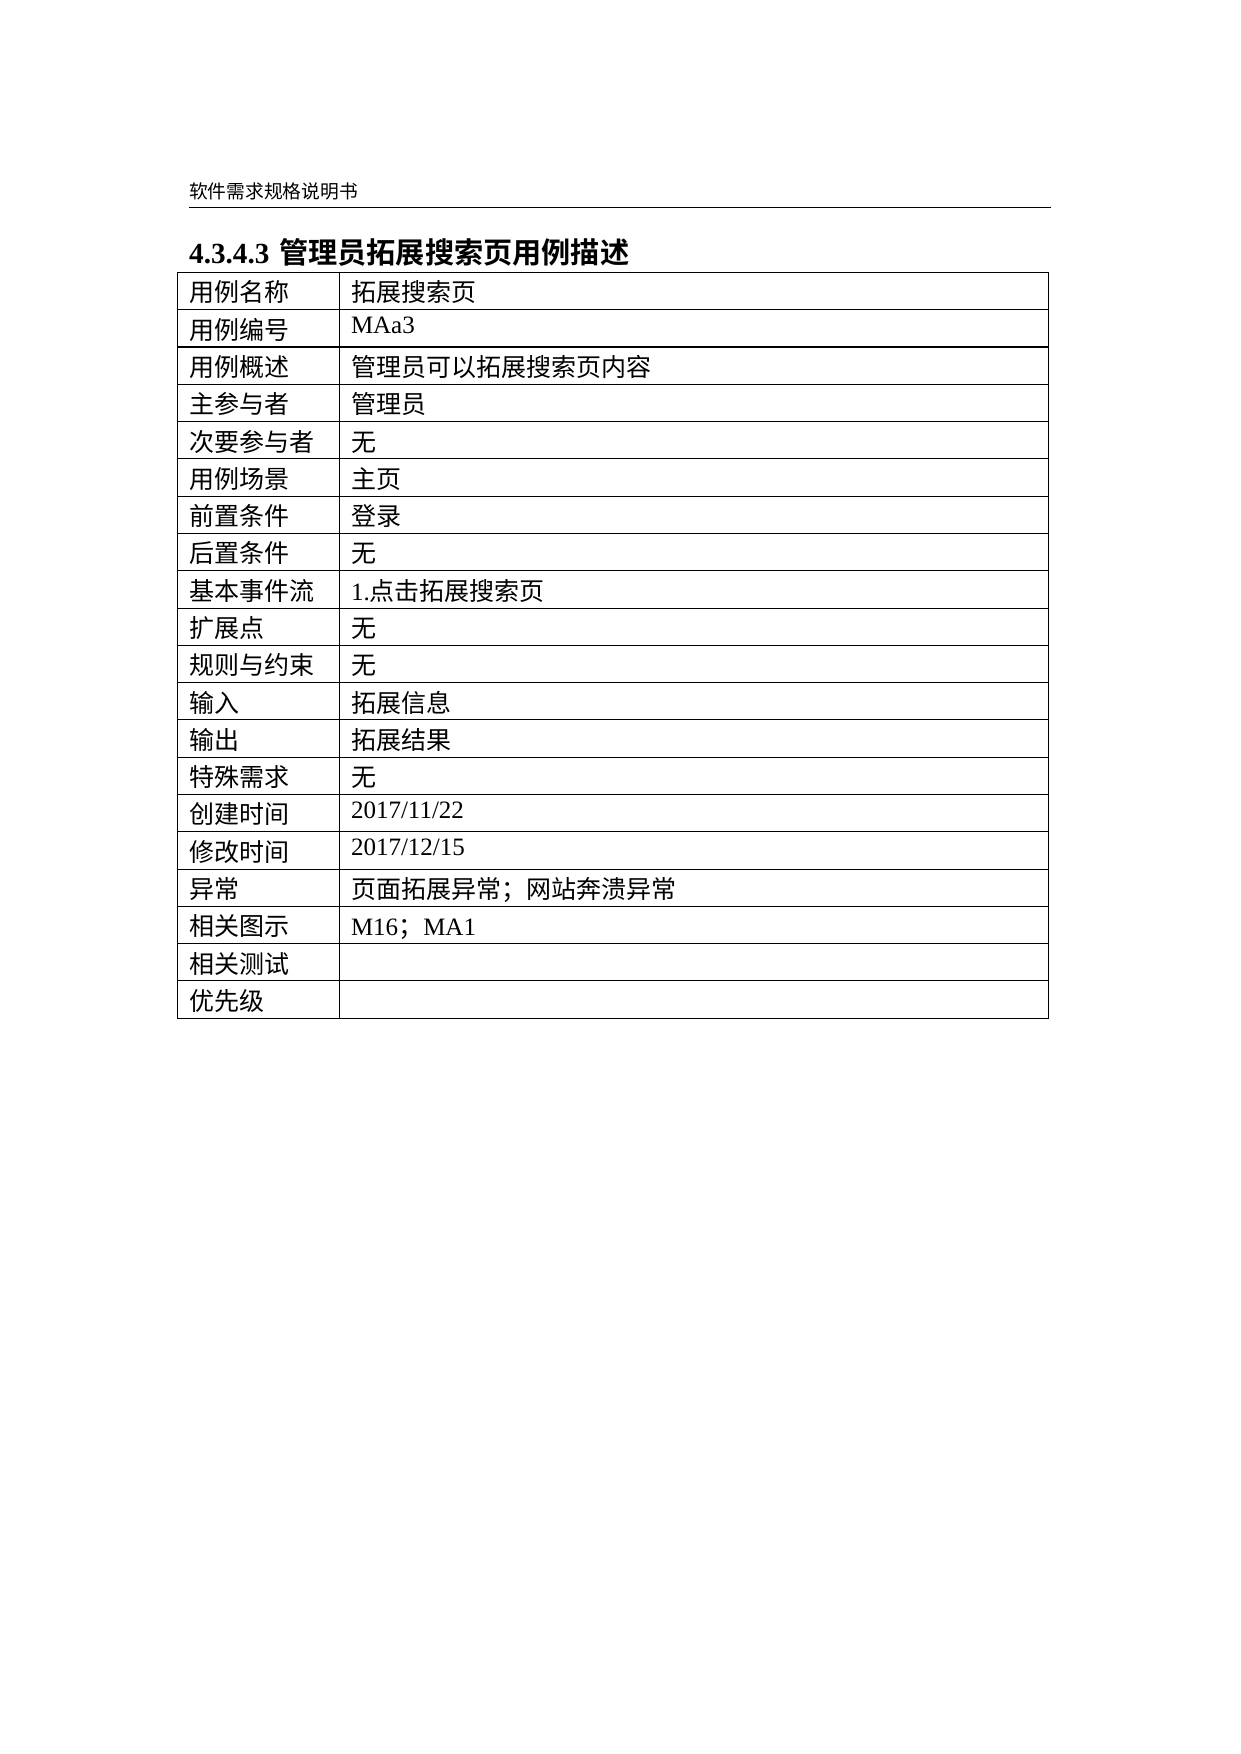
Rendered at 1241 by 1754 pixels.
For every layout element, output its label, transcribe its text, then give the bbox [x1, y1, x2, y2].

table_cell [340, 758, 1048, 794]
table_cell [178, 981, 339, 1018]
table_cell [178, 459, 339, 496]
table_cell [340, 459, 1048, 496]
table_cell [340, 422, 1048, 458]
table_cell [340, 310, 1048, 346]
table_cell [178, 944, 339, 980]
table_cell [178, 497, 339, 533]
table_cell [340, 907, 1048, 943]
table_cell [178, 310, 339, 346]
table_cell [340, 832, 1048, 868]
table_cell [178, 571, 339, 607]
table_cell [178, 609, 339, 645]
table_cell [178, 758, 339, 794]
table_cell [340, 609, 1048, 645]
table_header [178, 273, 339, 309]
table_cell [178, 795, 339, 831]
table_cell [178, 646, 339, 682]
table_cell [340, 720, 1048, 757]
subtitle 管理员拓展搜索页用例描述 [189, 229, 1051, 272]
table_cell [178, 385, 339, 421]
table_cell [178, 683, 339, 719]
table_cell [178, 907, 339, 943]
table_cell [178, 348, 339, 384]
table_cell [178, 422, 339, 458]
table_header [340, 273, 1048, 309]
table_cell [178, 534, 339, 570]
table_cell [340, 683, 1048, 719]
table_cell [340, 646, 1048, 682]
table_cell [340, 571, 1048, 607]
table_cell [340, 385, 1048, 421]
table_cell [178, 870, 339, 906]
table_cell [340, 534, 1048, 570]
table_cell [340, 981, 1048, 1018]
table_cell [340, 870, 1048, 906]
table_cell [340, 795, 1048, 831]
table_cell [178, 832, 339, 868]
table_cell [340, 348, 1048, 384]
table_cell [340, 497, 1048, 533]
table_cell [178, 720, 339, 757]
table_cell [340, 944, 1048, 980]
